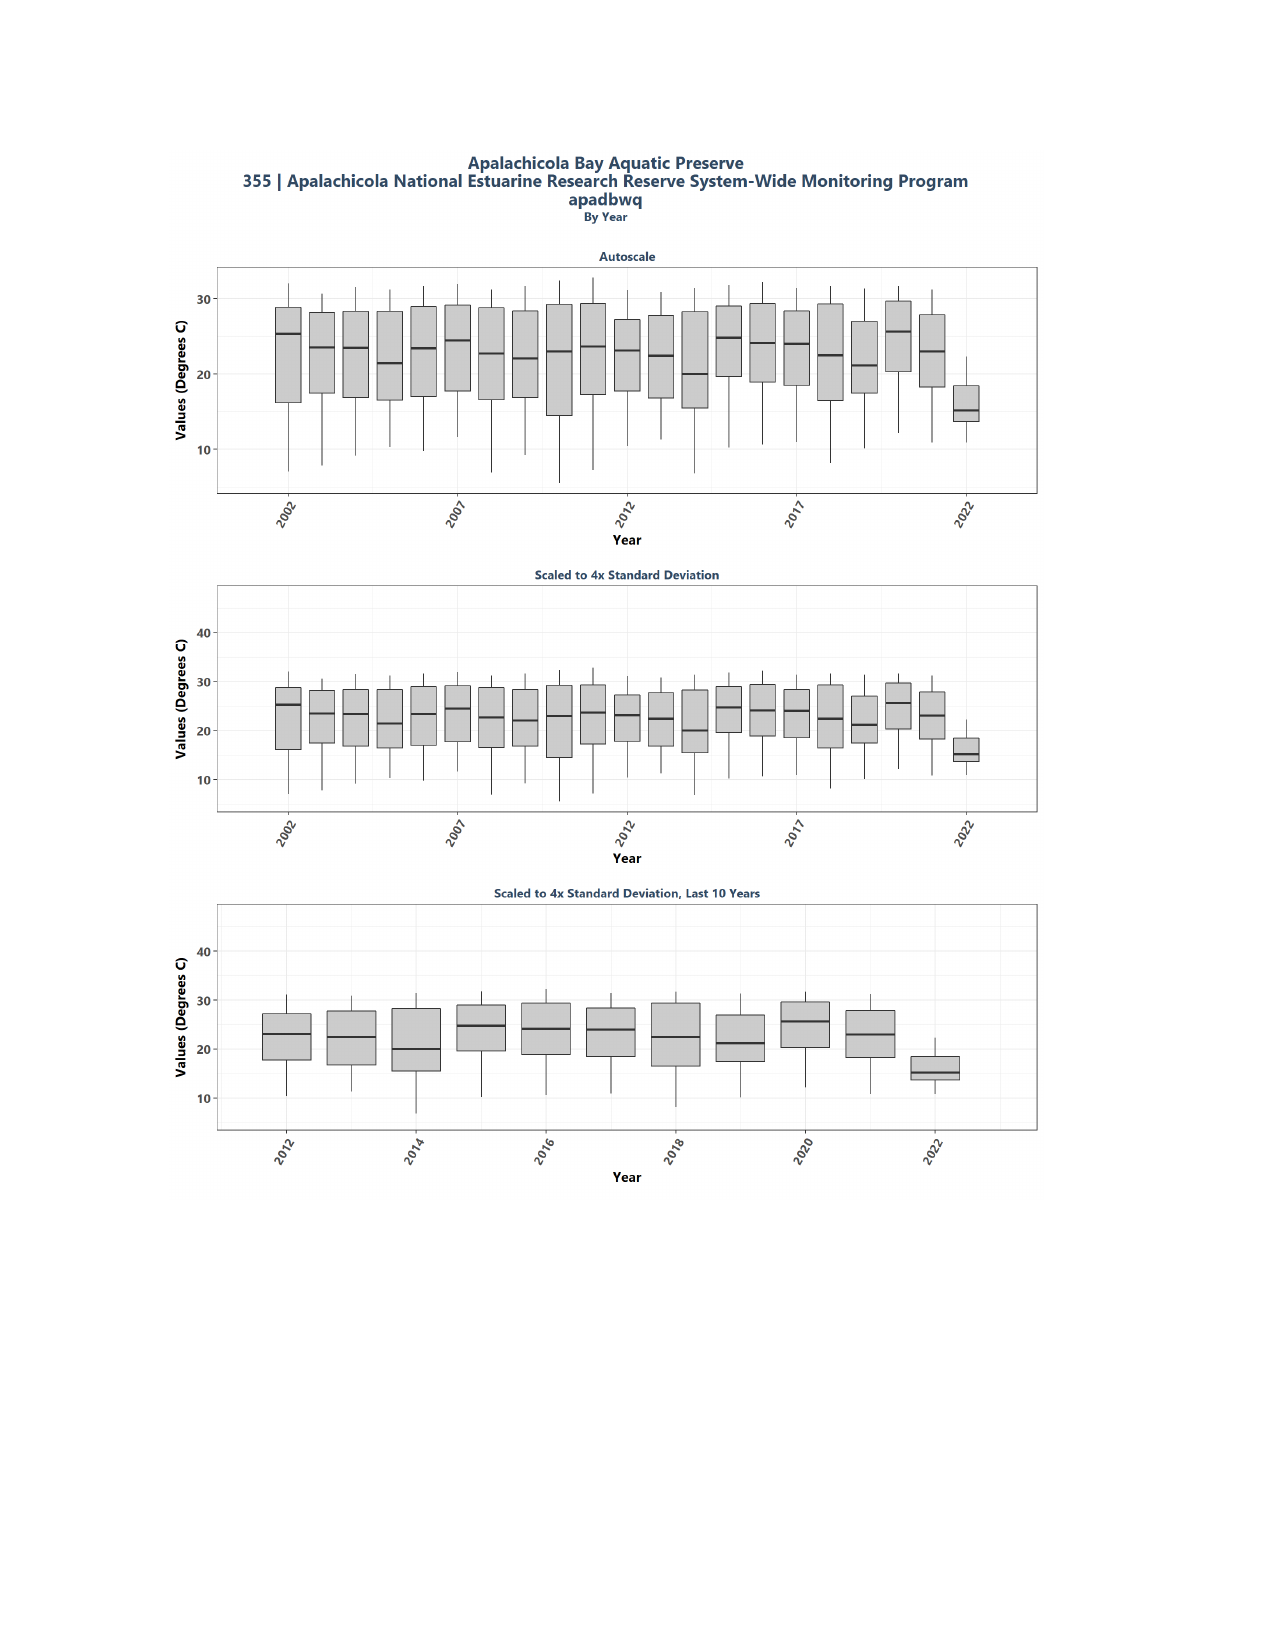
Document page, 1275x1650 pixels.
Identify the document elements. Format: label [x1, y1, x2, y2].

picture [168, 150, 1044, 1200]
